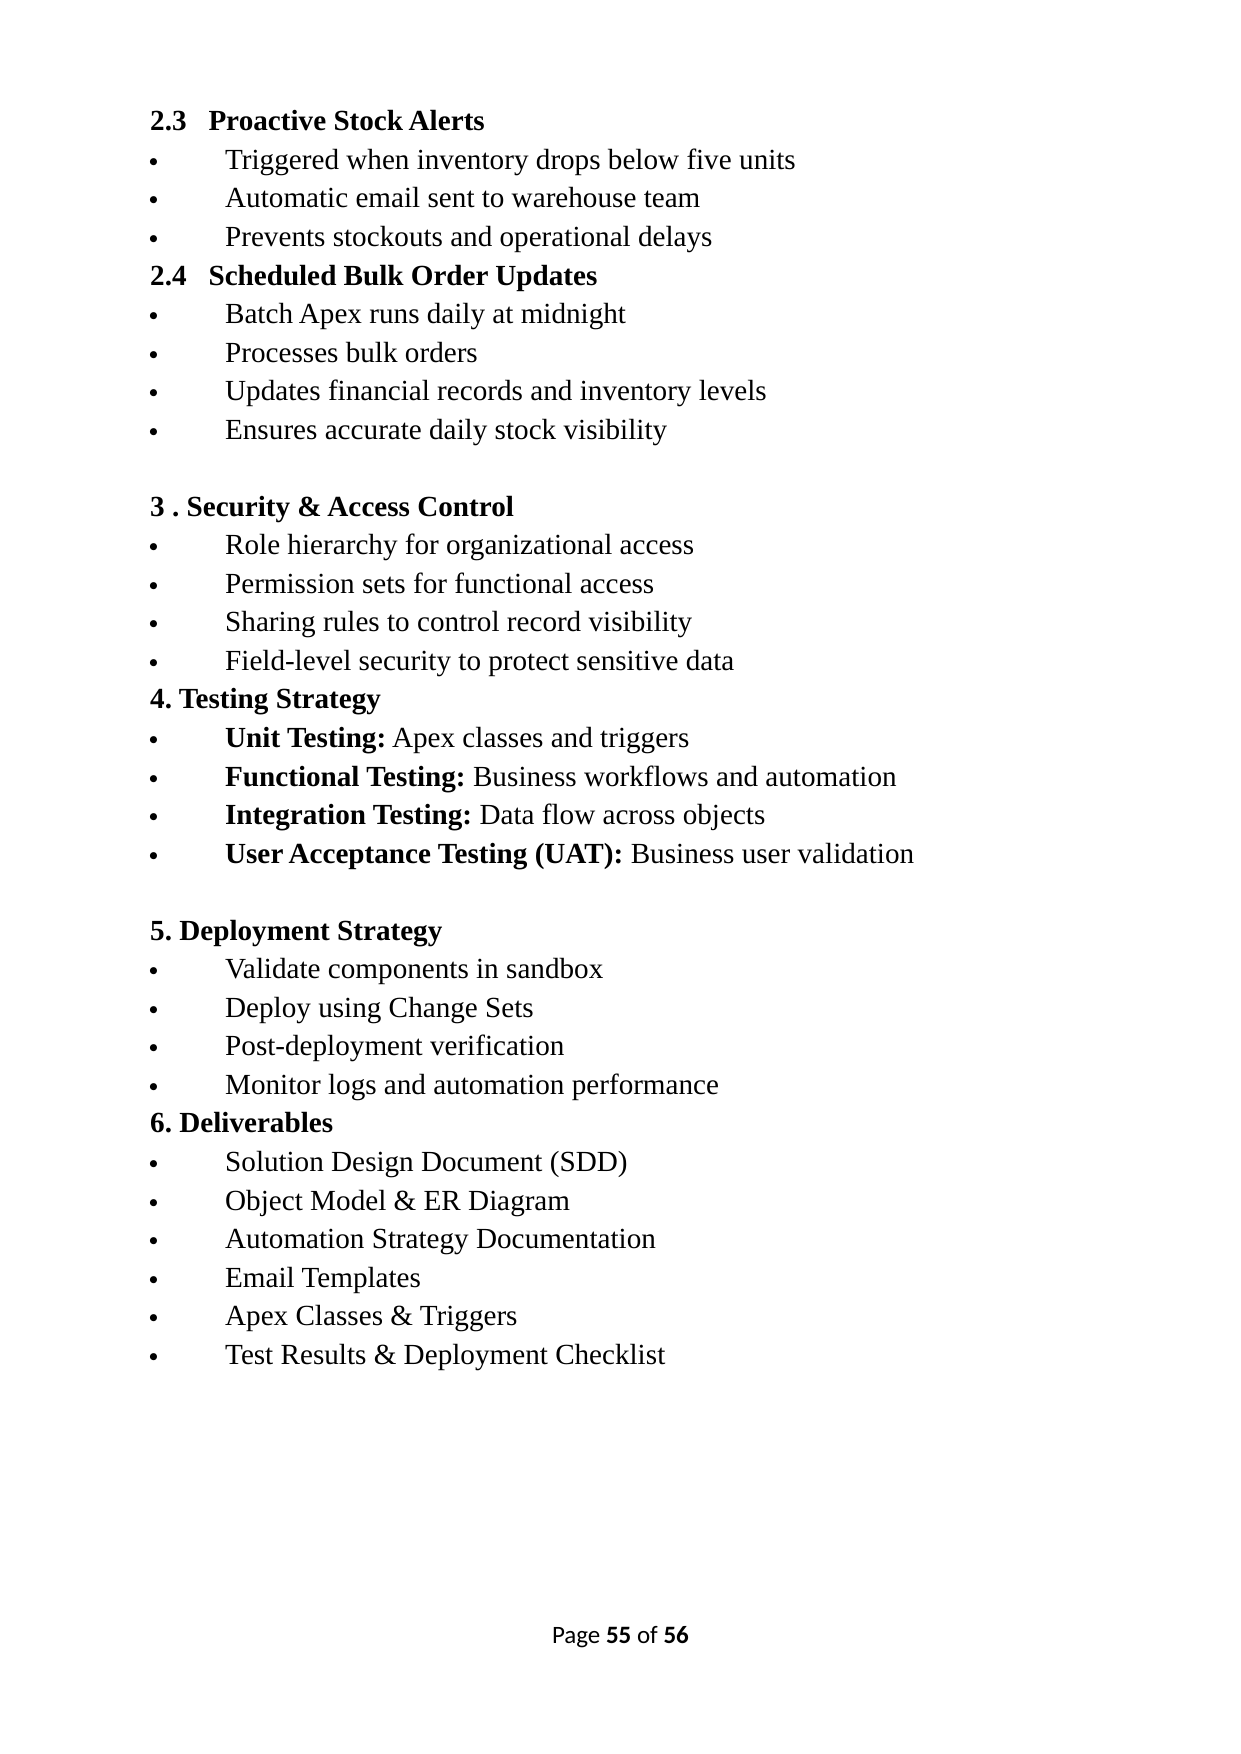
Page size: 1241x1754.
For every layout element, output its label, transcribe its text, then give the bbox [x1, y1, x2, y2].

list Monitor logs and automation performance [135, 1067, 1090, 1101]
list Prevents stockouts and operational delays [135, 219, 1090, 253]
list Batch Apex runs daily at midnight [135, 296, 1090, 330]
list Sharing rules to control record visibility [135, 604, 1090, 638]
list Unit Testing: Apex classes and triggers [135, 720, 1090, 754]
list Role hierarchy for organizational access [135, 527, 1090, 561]
list Updates financial records and inventory levels [135, 373, 1090, 407]
text 3 . Security & Access Control [135, 489, 1090, 522]
list Triggered when inventory drops below five units [135, 142, 1090, 176]
list Automatic email sent to warehouse team [135, 181, 1090, 214]
text 4. Testing Strategy [150, 682, 1090, 715]
list Solution Design Document (SDD) [135, 1144, 1090, 1178]
list Field-level security to protect sensitive data [135, 643, 1090, 677]
list Test Results & Deployment Checklist [135, 1337, 1090, 1370]
list Automation Strategy Documentation [135, 1221, 1090, 1255]
list Permission sets for functional access [135, 566, 1090, 599]
text 5. Deployment Strategy [135, 913, 1090, 946]
text 2.4 Scheduled Bulk Order Updates [135, 258, 1090, 291]
list Validate components in sandbox [135, 951, 1090, 985]
list Email Templates [135, 1260, 1090, 1293]
list Integration Testing: Data flow across objects [135, 797, 1090, 831]
list Processes bulk orders [135, 335, 1090, 368]
text 6. Deliverables [135, 1106, 1090, 1139]
list Ensures accurate daily stock visibility [135, 412, 1090, 445]
list Functional Testing: Business workflows and automation [135, 759, 1090, 792]
list Object Model & ER Diagram [135, 1183, 1090, 1216]
list Apex Classes & Triggers [135, 1298, 1090, 1332]
list Post-deployment verification [135, 1028, 1090, 1062]
text 2.3 Proactive Stock Alerts [135, 103, 1090, 137]
list User Acceptance Testing (UAT): Business user validation [135, 836, 1090, 869]
list Deploy using Change Sets [135, 990, 1090, 1023]
